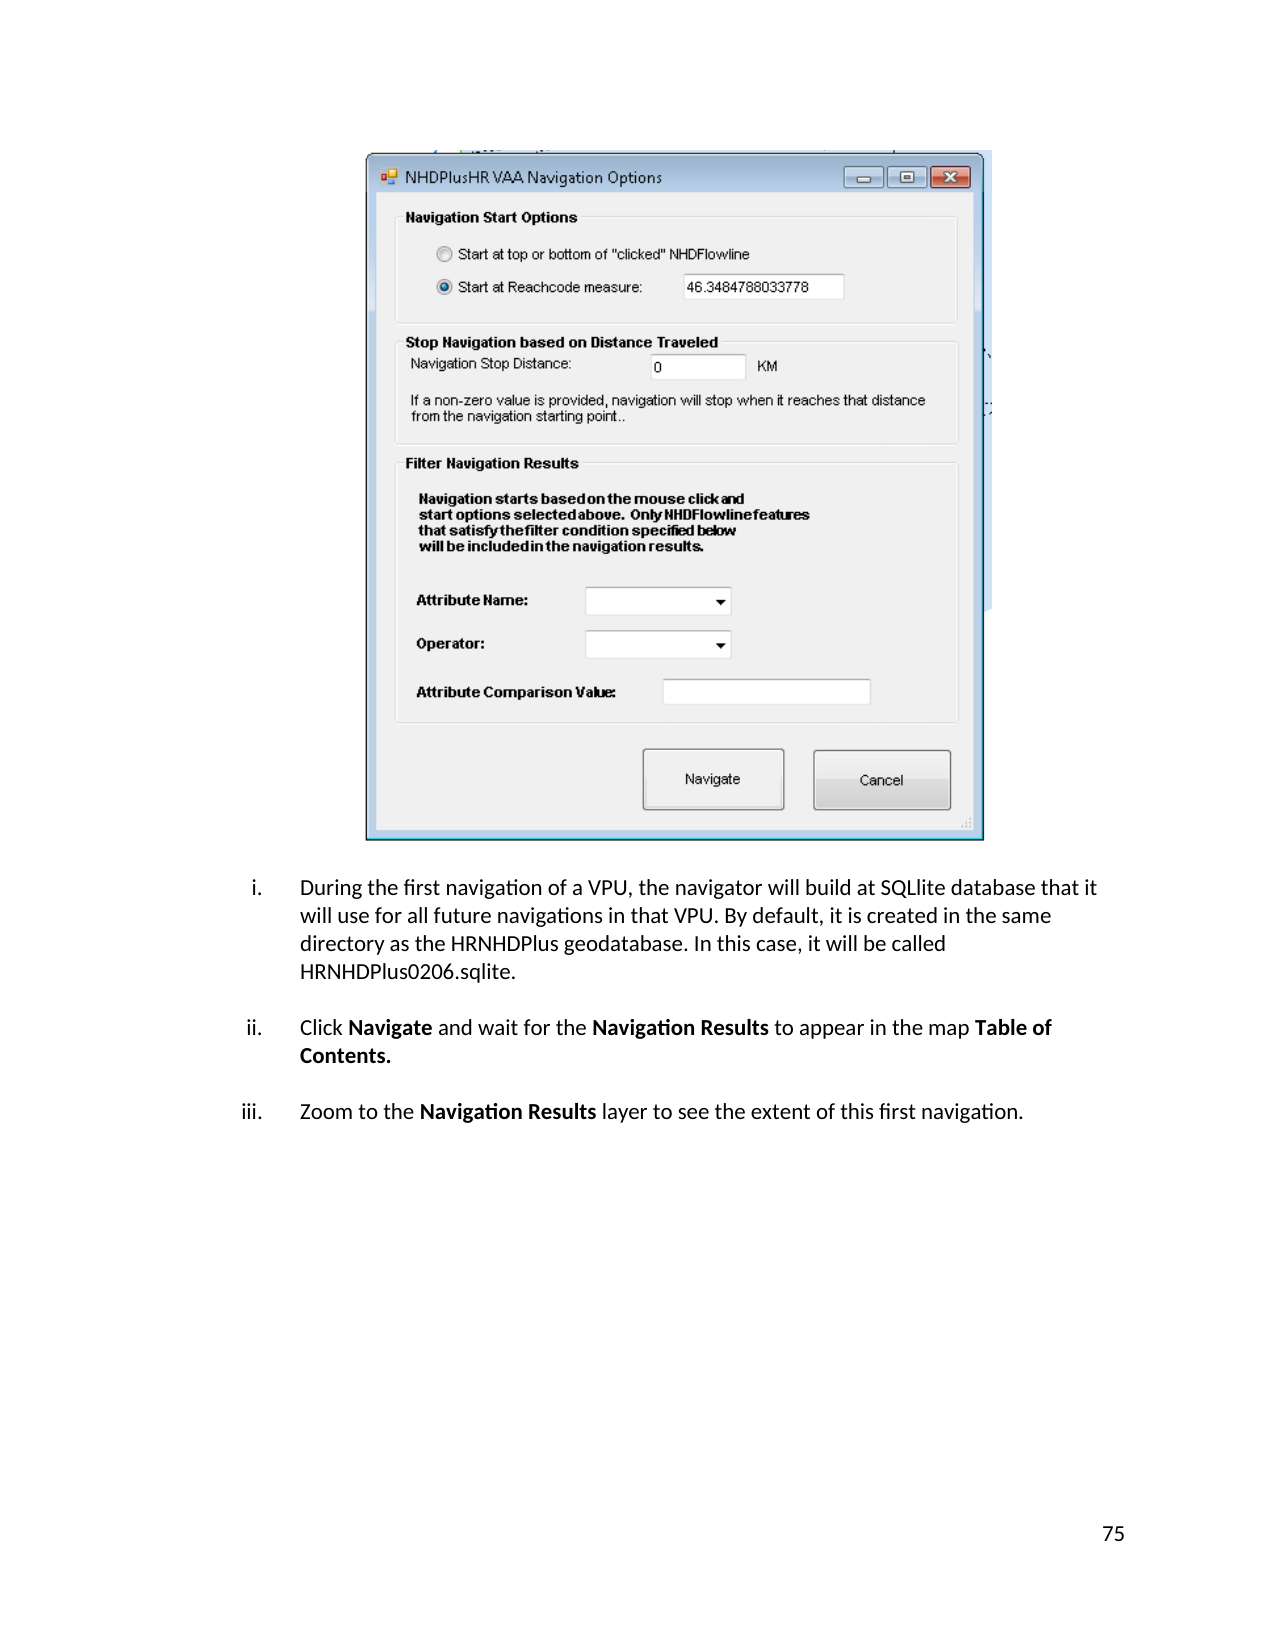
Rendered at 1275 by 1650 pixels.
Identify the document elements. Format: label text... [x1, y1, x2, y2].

list Click Navigate and wait for the Navigation Results to appear in the map Table of Contents. [262, 1013, 1125, 1069]
list Zoom to the Navigation Results layer to see the extent of this first navigation. [262, 1097, 1125, 1126]
picture [358, 150, 992, 846]
list During the first navigation of a VPU, the navigator will build at SQLlite database that it will use for all future navigations in that VPU. By default, it is created in the same directory as the HRNHDPlus geodatabase. In this case, it will be called HRNHDPlus0206.sqlite. [262, 873, 1125, 985]
